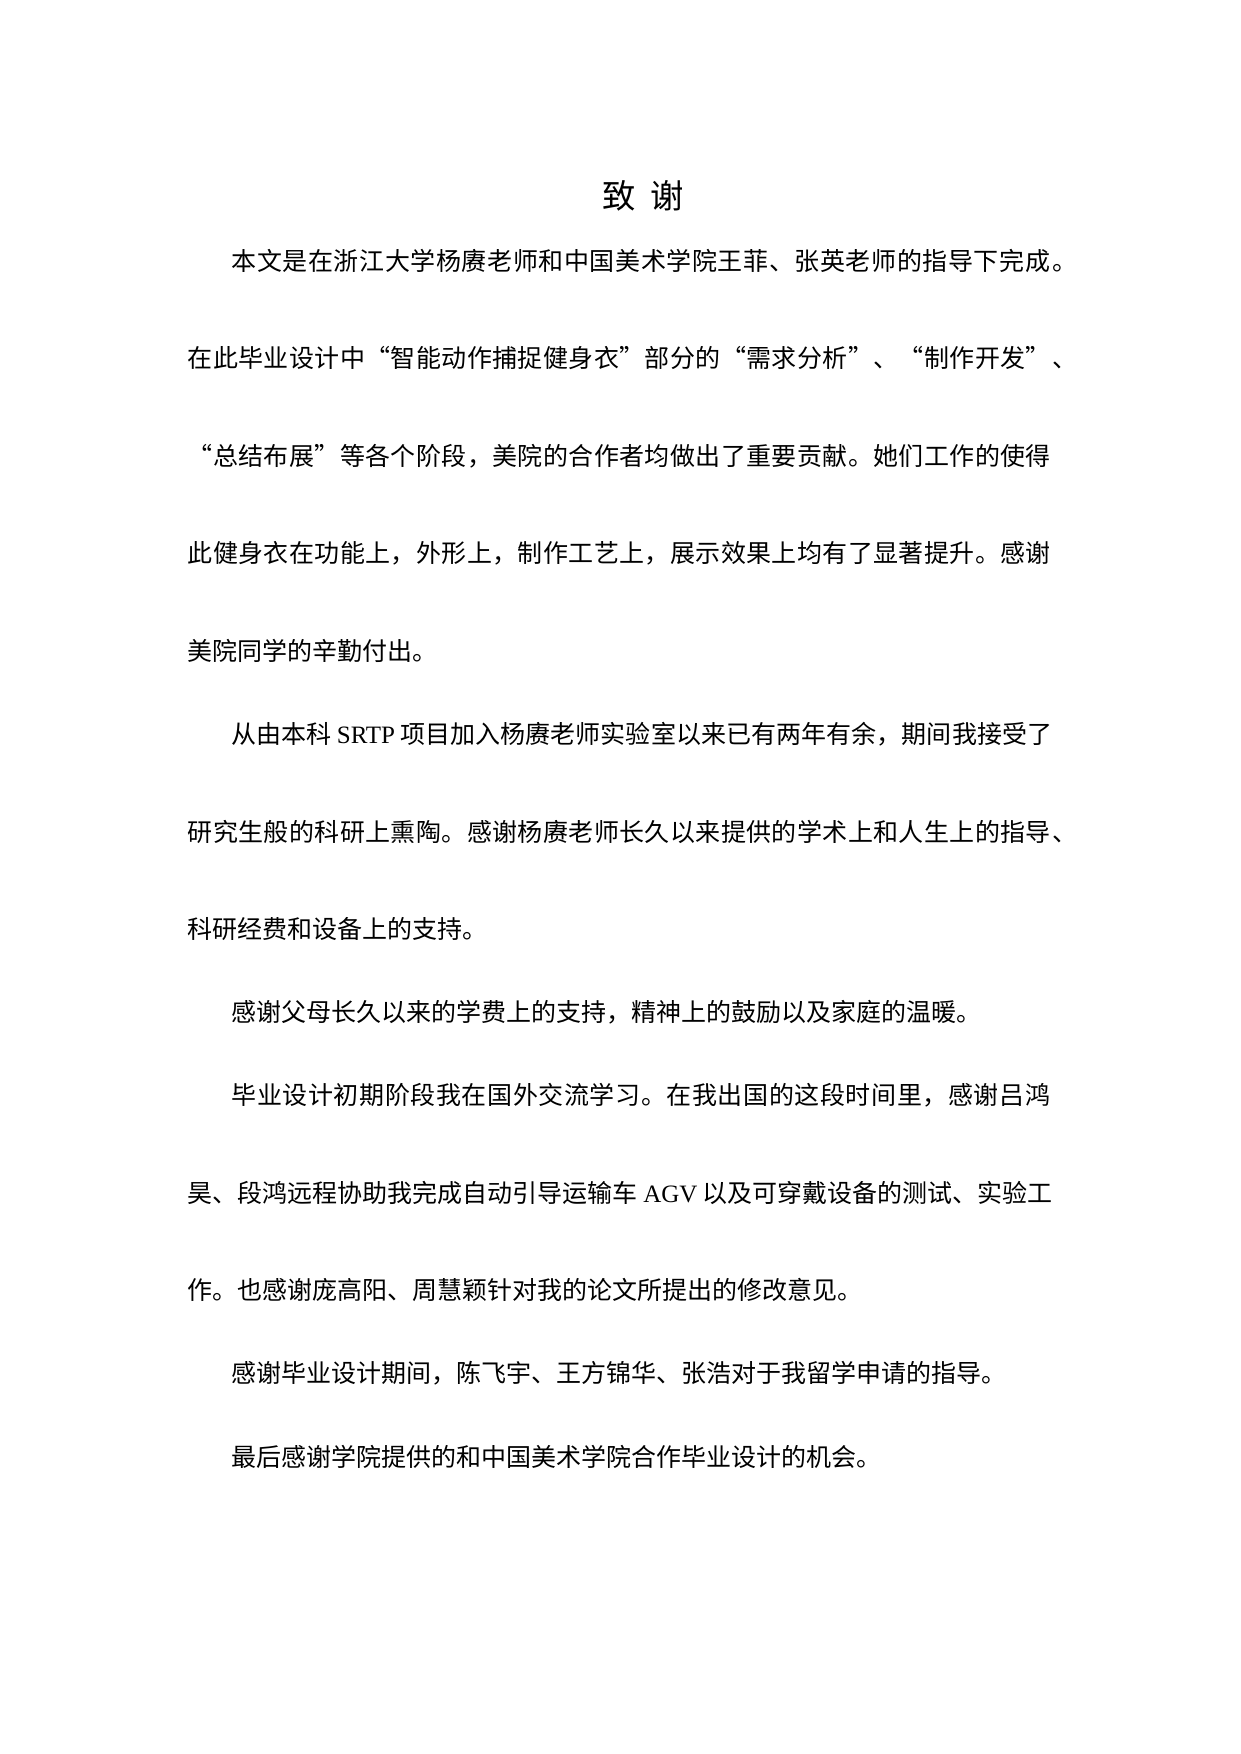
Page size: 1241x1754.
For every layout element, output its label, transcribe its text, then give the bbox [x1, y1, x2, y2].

text 最后感谢学院提供的和中国美术学院合作毕业设计的机会。 [187, 1423, 1053, 1488]
text 感谢毕业设计期间，陈飞宇、王方锦华、张浩对于我留学申请的指导。 [187, 1339, 1053, 1404]
text 本文是在浙江大学杨赓老师和中国美术学院王菲、张英老师的指导下完成。在此毕业设计中“智能动作捕捉健身衣”部分的“需求分析”、“制作开发”、“总结布展”等各个阶段，美院的合作者均做出了重要贡献。她们工作的使得此健身衣在功能上，外形上，制作工艺上，展示效果上均有了显著提升。感谢美院同学的辛勤付出。 [187, 227, 1053, 682]
text 感谢父母长久以来的学费上的支持，精神上的鼓励以及家庭的温暖。 [187, 978, 1053, 1043]
text 致 谢 [187, 162, 1053, 227]
text 毕业设计初期阶段我在国外交流学习。在我出国的这段时间里，感谢吕鸿昊、段鸿远程协助我完成自动引导运输车AGV以及可穿戴设备的测试、实验工作。也感谢庞高阳、周慧颖针对我的论文所提出的修改意见。 [187, 1061, 1053, 1321]
text 从由本科SRTP项目加入杨赓老师实验室以来已有两年有余，期间我接受了研究生般的科研上熏陶。感谢杨赓老师长久以来提供的学术上和人生上的指导、科研经费和设备上的支持。 [187, 700, 1053, 960]
